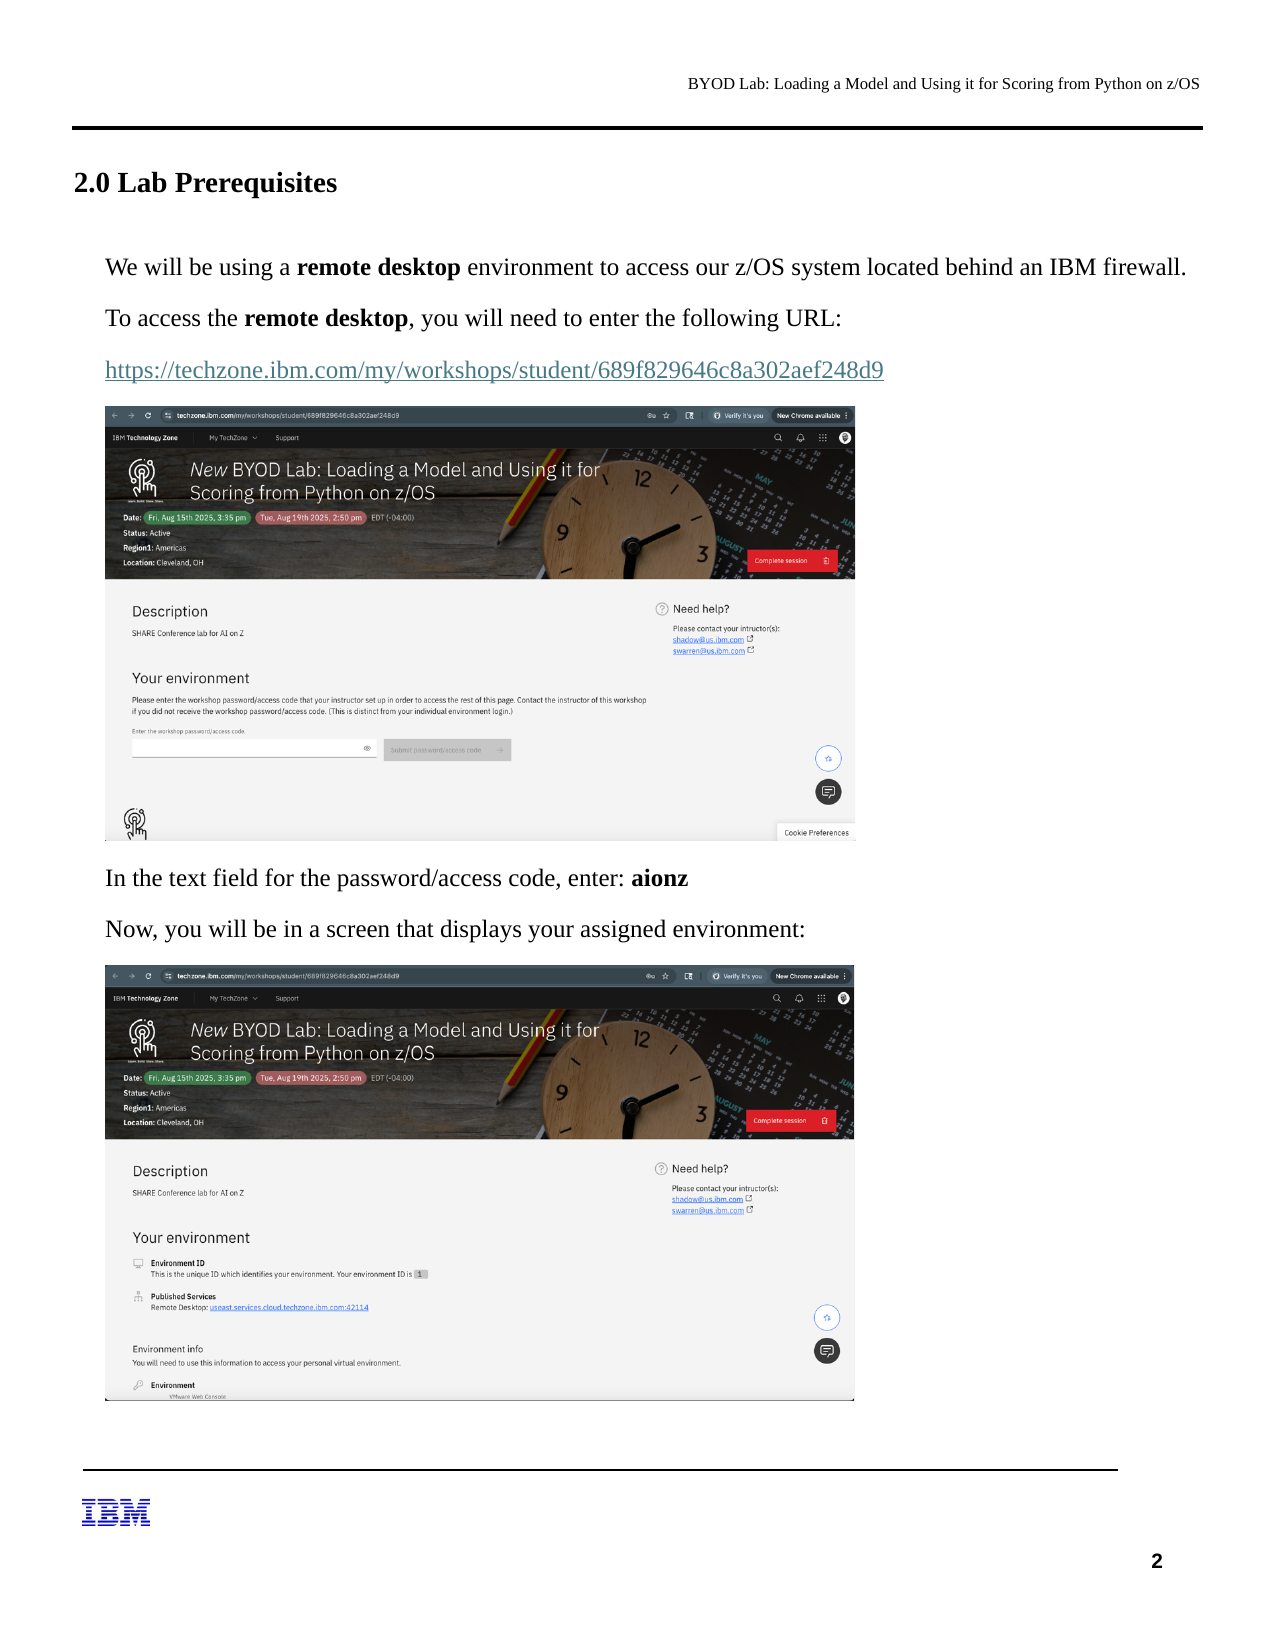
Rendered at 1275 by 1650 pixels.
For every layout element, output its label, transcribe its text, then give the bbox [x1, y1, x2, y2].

text Now, you will be in a screen that displays your assigned environment: [105, 914, 1200, 943]
picture [105, 406, 856, 841]
text We will be using a remote desktop environment to access our z/OS system located behind an IBM firewall. [105, 252, 1200, 281]
picture [105, 965, 855, 1401]
subtitle 2.0 Lab Prerequisites [73, 165, 1200, 198]
picture [82, 1485, 150, 1526]
text To access the remote desktop, you will need to enter the following URL: [105, 303, 1200, 332]
text In the text field for the password/access code, enter: aionz [105, 863, 1200, 892]
text https://techzone.ibm.com/my/workshops/student/689f829646c8a302aef248d9 [105, 355, 1200, 383]
